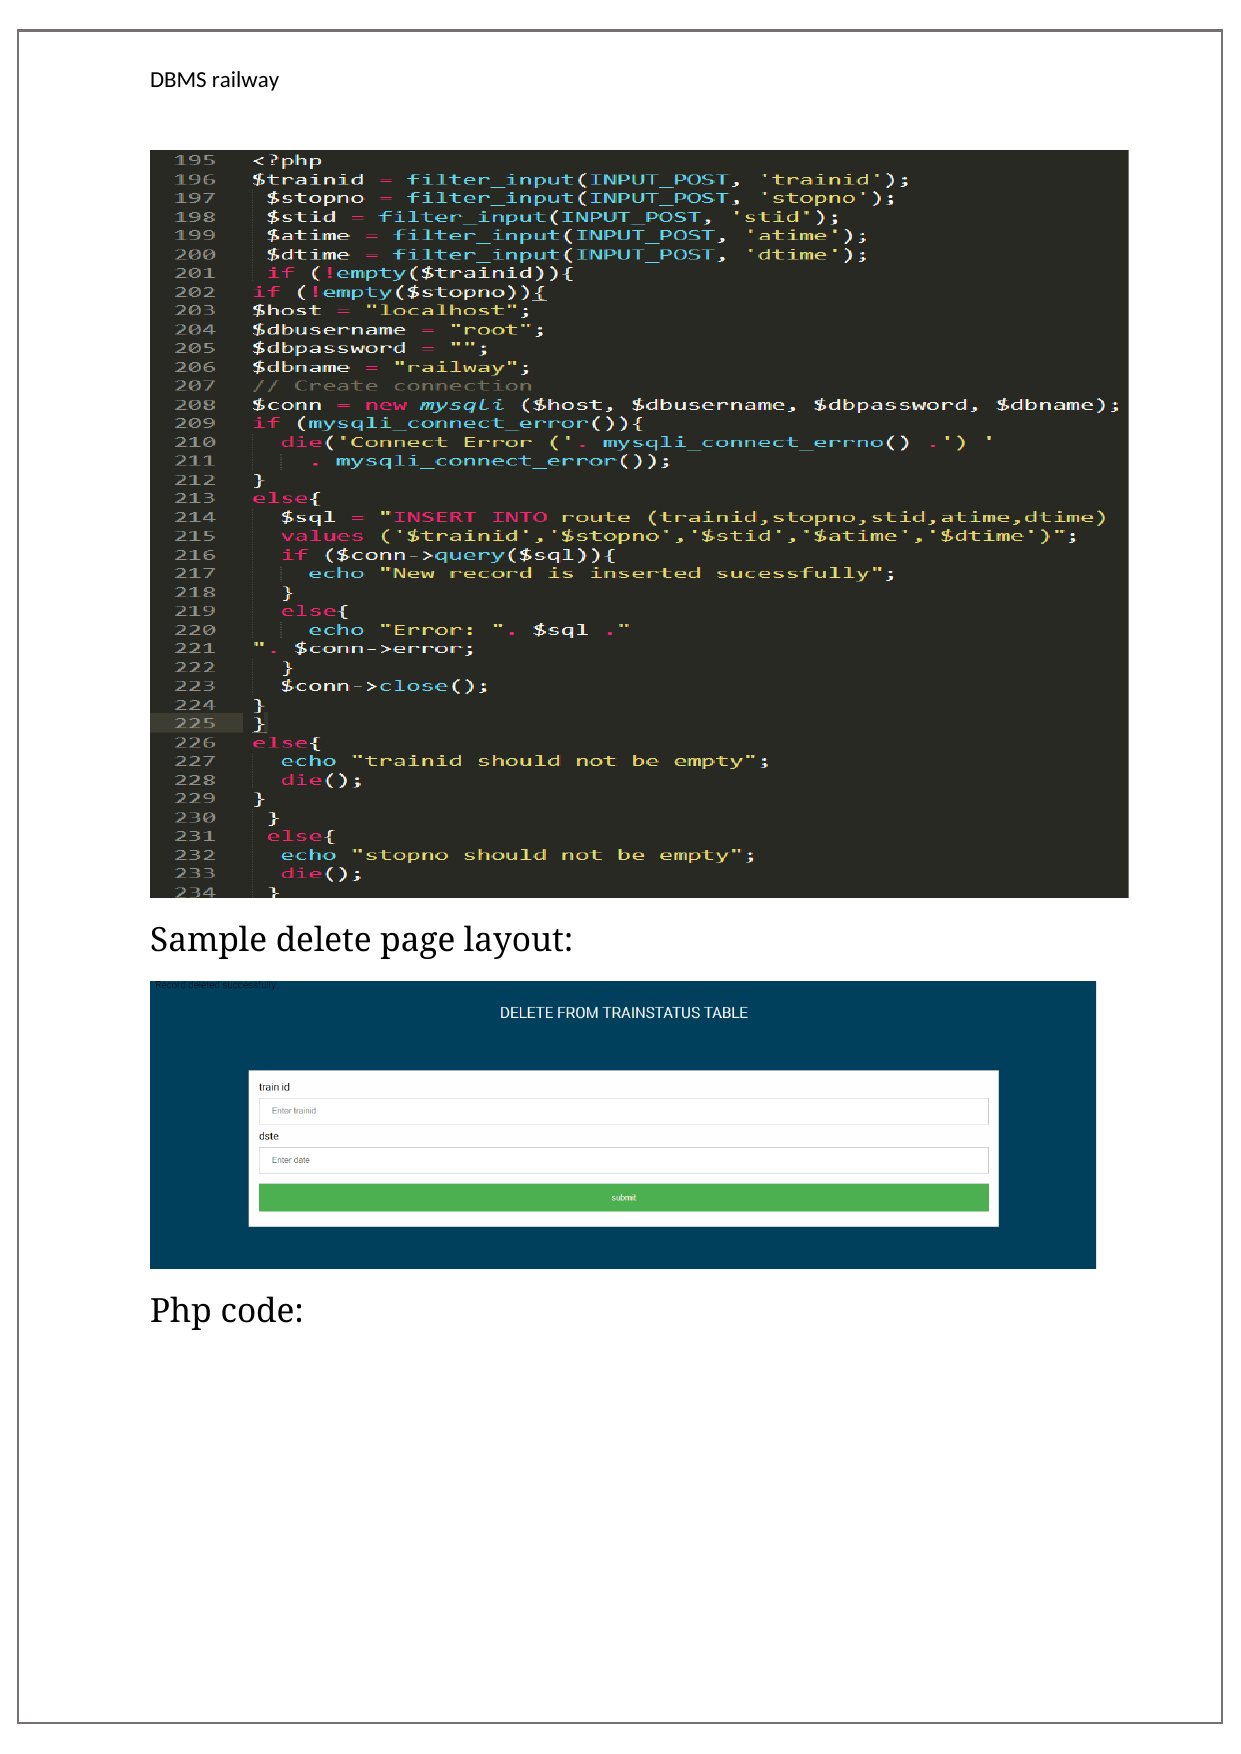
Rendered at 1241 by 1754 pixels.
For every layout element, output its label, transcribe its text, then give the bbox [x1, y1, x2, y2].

text Php code: [150, 1287, 1090, 1332]
picture [249, 1071, 998, 1226]
text Sample delete page layout: [150, 916, 1090, 962]
picture [150, 150, 1129, 898]
